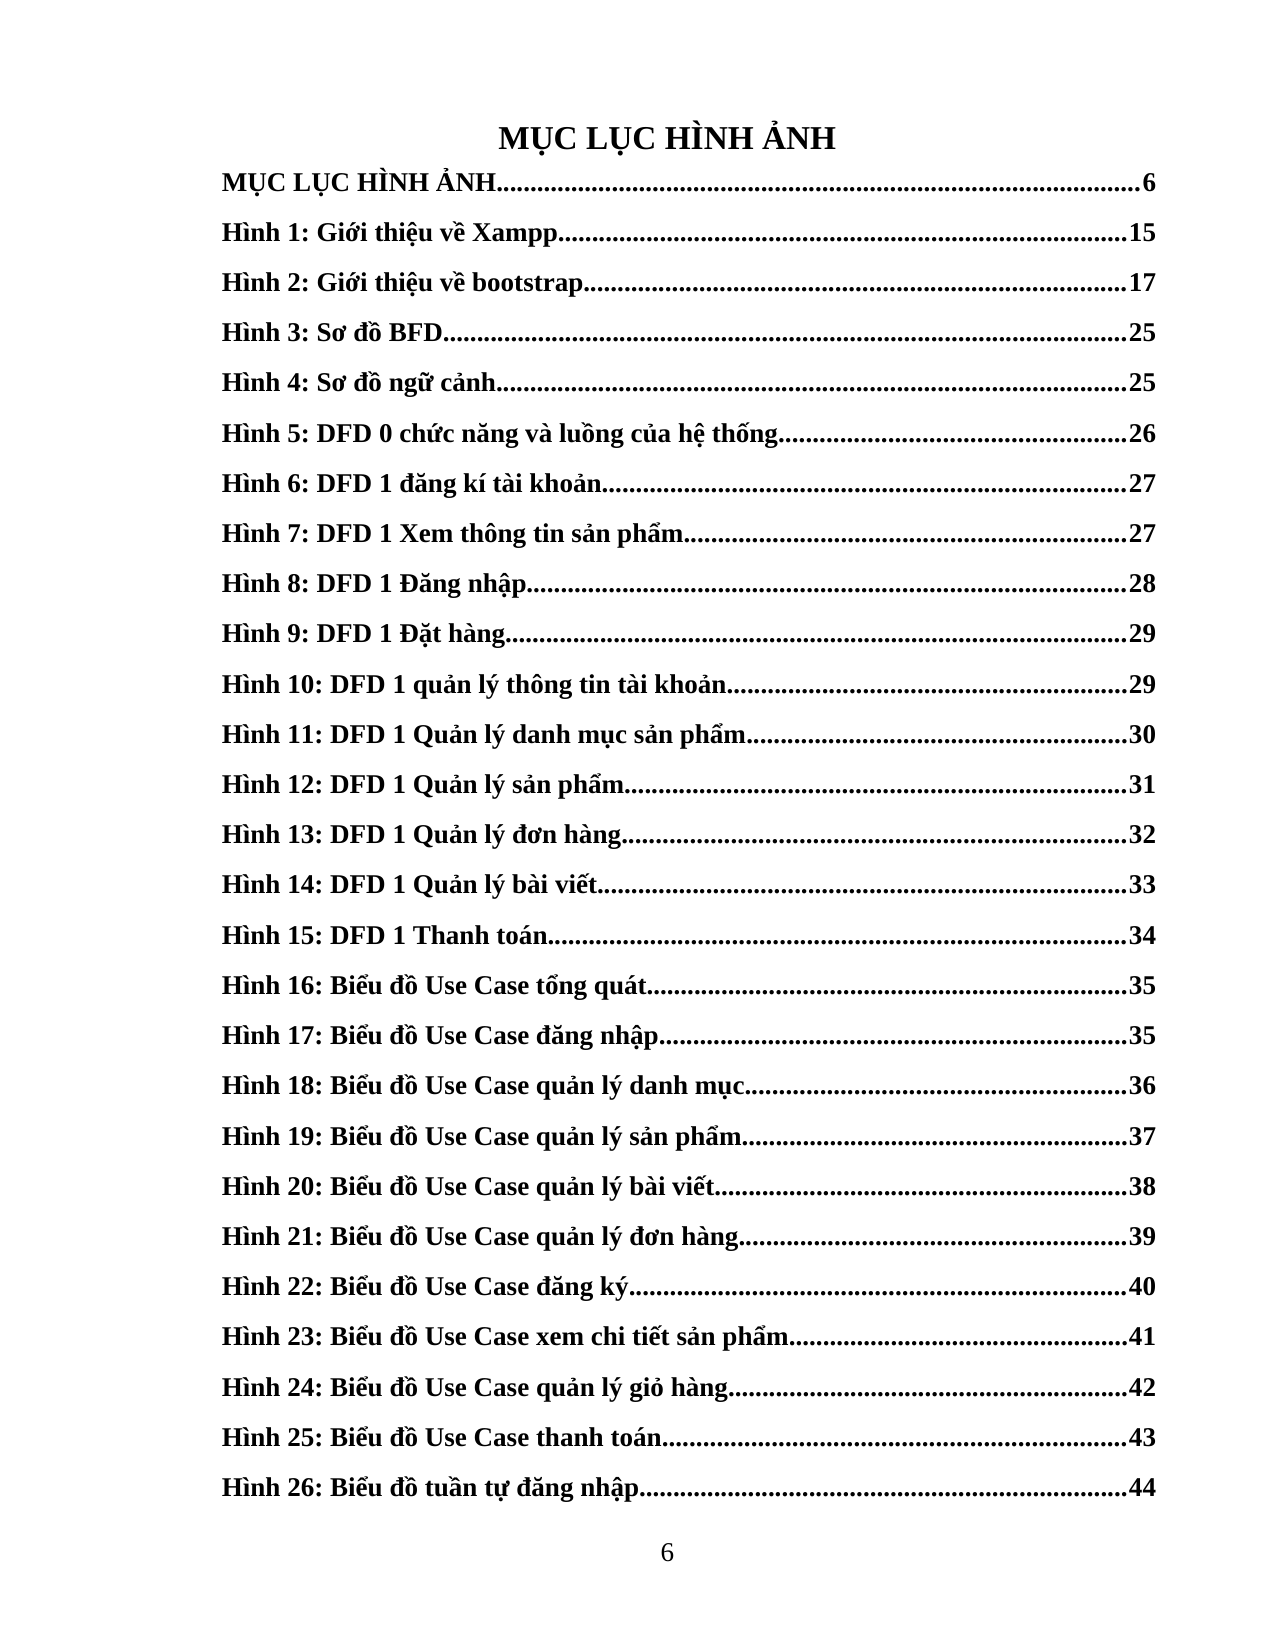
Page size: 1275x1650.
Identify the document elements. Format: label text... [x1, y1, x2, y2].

text Hình 20: Biểu đồ Use Case quản lý bài viết 38 [177, 1170, 1157, 1201]
text Hình 2: Giới thiệu về bootstrap 17 [177, 266, 1157, 297]
text Hình 11: DFD 1 Quản lý danh mục sản phẩm 30 [177, 718, 1157, 749]
text Hình 8: DFD 1 Đăng nhập 28 [177, 567, 1157, 598]
text Hình 22: Biểu đồ Use Case đăng ký 40 [177, 1270, 1157, 1301]
text Hình 7: DFD 1 Xem thông tin sản phẩm 27 [177, 517, 1157, 548]
text Hình 10: DFD 1 quản lý thông tin tài khoản 29 [177, 668, 1157, 699]
text Hình 18: Biểu đồ Use Case quản lý danh mục 36 [177, 1069, 1157, 1101]
text Hình 14: DFD 1 Quản lý bài viết 33 [177, 869, 1157, 900]
text Hình 25: Biểu đồ Use Case thanh toán 43 [177, 1421, 1157, 1452]
text Hình 3: Sơ đồ BFD 25 [177, 316, 1157, 347]
text Hình 21: Biểu đồ Use Case quản lý đơn hàng 39 [177, 1220, 1157, 1251]
text Hình 4: Sơ đồ ngữ cảnh 25 [177, 367, 1157, 398]
text Hình 24: Biểu đồ Use Case quản lý giỏ hàng 42 [177, 1371, 1157, 1402]
text Hình 26: Biểu đồ tuần tự đăng nhập 44 [177, 1471, 1157, 1502]
text Hình 23: Biểu đồ Use Case xem chi tiết sản phẩm 41 [177, 1321, 1157, 1352]
subtitle MỤC LỤC HÌNH ẢNH [177, 118, 1157, 156]
text Hình 9: DFD 1 Đặt hàng 29 [177, 618, 1157, 649]
text Hình 16: Biểu đồ Use Case tổng quát 35 [177, 969, 1157, 1000]
text Hình 15: DFD 1 Thanh toán 34 [177, 919, 1157, 950]
text Hình 17: Biểu đồ Use Case đăng nhập 35 [177, 1019, 1157, 1050]
text Hình 12: DFD 1 Quản lý sản phẩm 31 [177, 768, 1157, 799]
text MỤC LỤC HÌNH ẢNH 6 [177, 166, 1157, 197]
text Hình 19: Biểu đồ Use Case quản lý sản phẩm 37 [177, 1120, 1157, 1151]
text Hình 1: Giới thiệu về Xampp 15 [177, 216, 1157, 247]
text Hình 13: DFD 1 Quản lý đơn hàng 32 [177, 818, 1157, 849]
text Hình 6: DFD 1 đăng kí tài khoản 27 [177, 467, 1157, 498]
text Hình 5: DFD 0 chức năng và luồng của hệ thống 26 [177, 417, 1157, 448]
